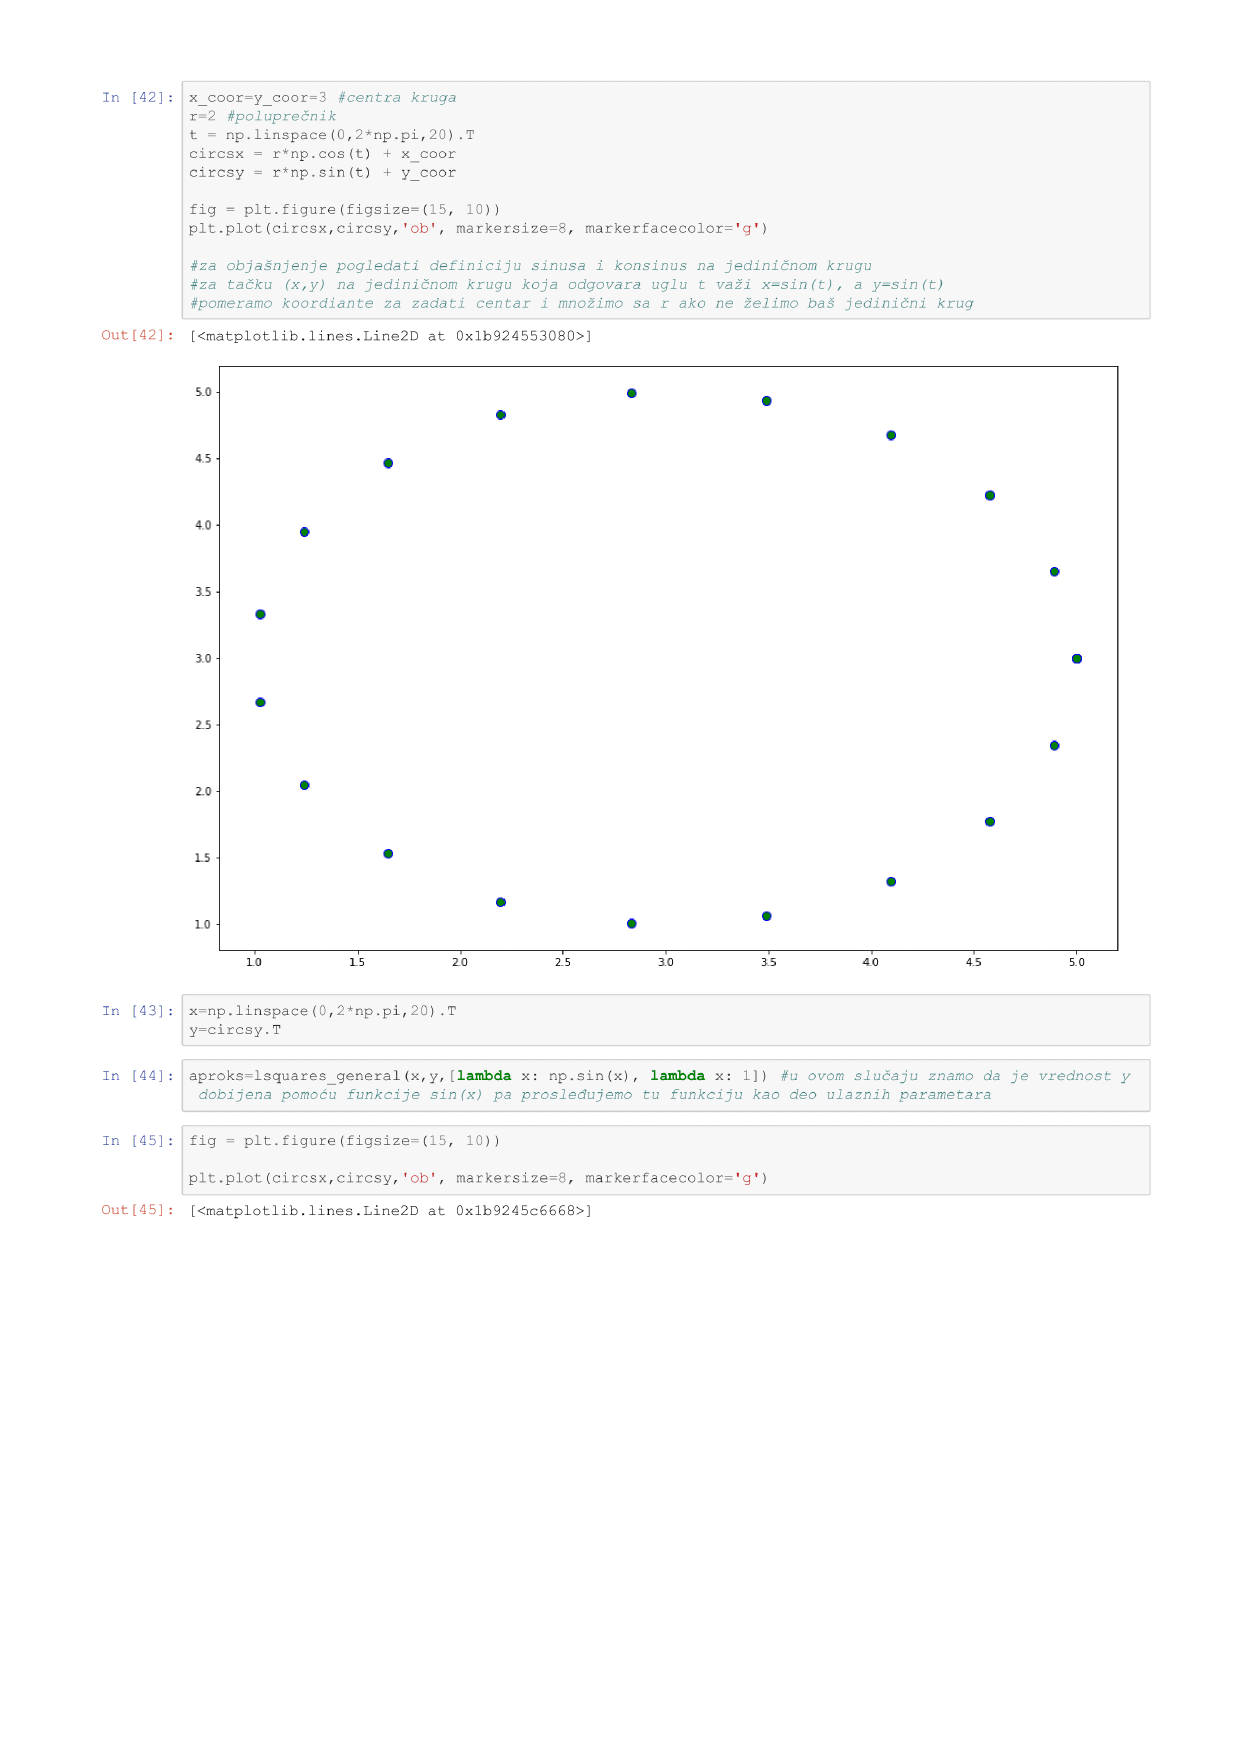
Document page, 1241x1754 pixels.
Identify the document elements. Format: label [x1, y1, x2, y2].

picture [75, 75, 1166, 1227]
